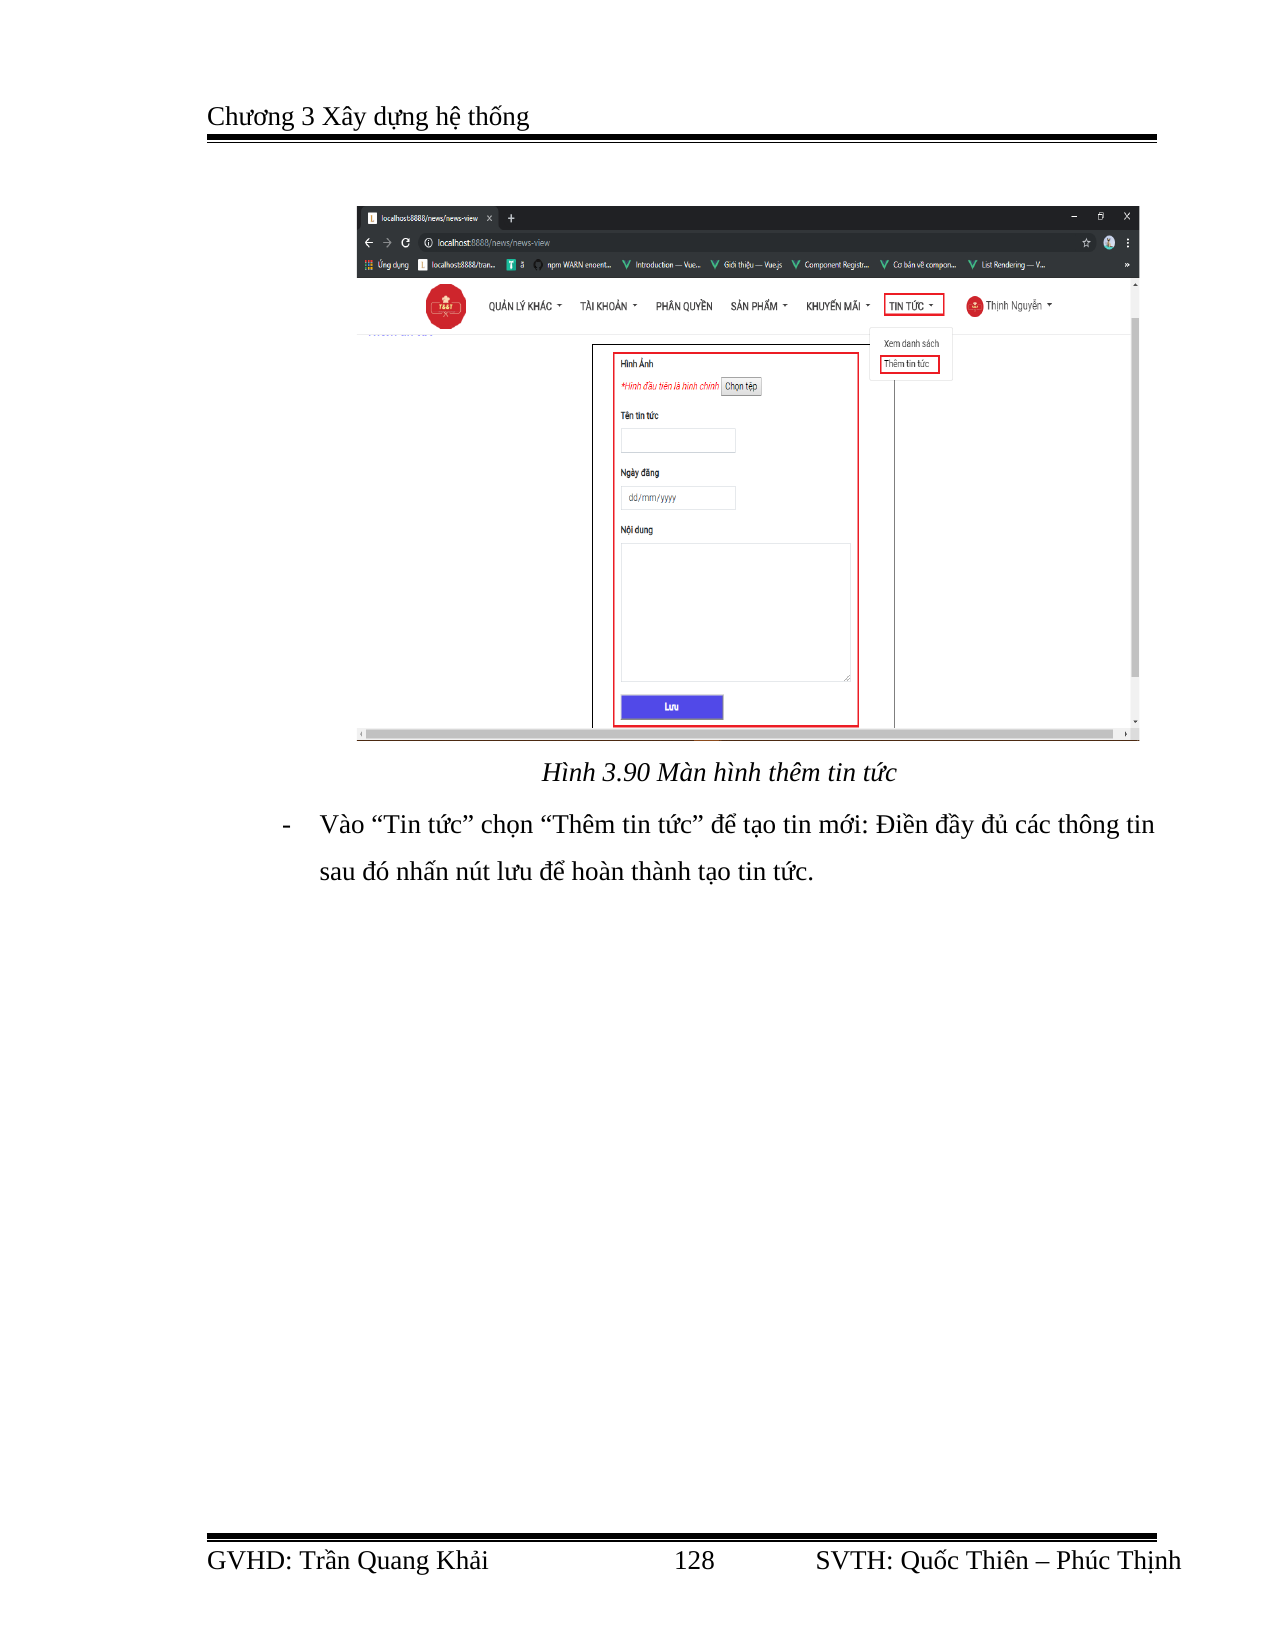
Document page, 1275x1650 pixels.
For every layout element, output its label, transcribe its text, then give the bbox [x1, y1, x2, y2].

picture [356, 206, 1140, 741]
list Vào “Tin tức” chọn “Thêm tin tức” để tạo tin mới: Điền đầy đủ các thông tin sau đó nhấn nút lưu để hoàn thành tạo tin tức. [282, 808, 1157, 886]
